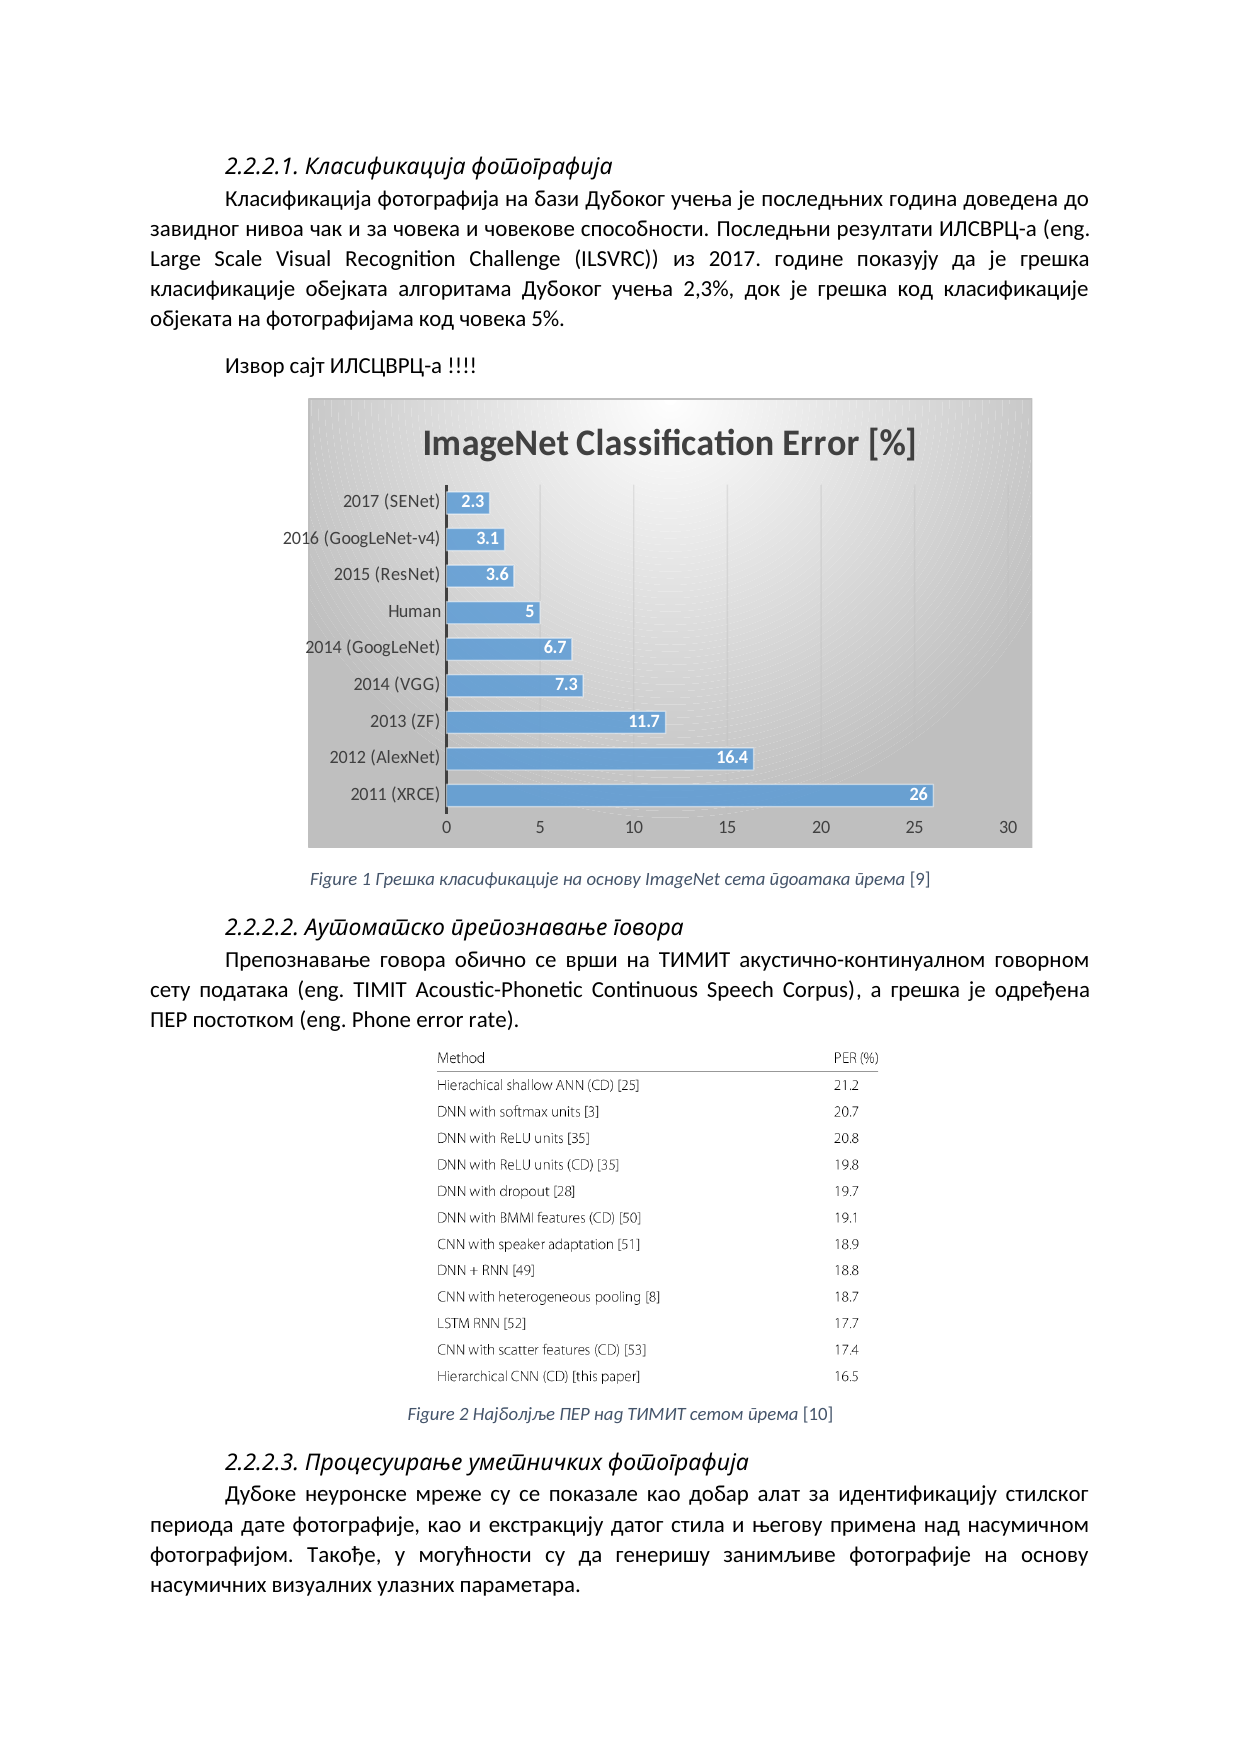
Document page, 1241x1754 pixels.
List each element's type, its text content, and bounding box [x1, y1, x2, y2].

picture [437, 1052, 879, 1384]
text Figure 2 Најболјље ПЕР над ТИМИТ сетом према [10] [150, 1402, 1090, 1425]
text Дубоке неуронске мреже су се показале као добар алат за идентификацију стилског периода дате фотографије, као и екстракцију датог стила и његову примена над насумичном фотографијом. Такође, у могућности су да генеришу занимљиве фотографије на основу насумичних визуалних улазних параметара. [150, 1479, 1090, 1598]
text Класификација фотографија на бази Дубоког учења је последњних година доведена до завидног нивоа чак и за човека и човекове способности. Последњни резултати ИЛСВРЦ-а (eng. Large Scale Visual Recognition Challenge (ILSVRC)) из 2017. године показују да је грешка класификације обејката алгоритама Дубоког учења 2,3%, док је грешка код класификације објеката на фотографијама код човека 5%. [150, 184, 1090, 333]
subtitle 2.2.2.2. Аутоматско препознавање говора [150, 911, 1090, 942]
subtitle 2.2.2.1. Класификација фотографија [150, 150, 1090, 181]
subtitle 2.2.2.3. Процесуирање уметничких фотографија [150, 1446, 1090, 1477]
text Препознавање говора обично се врши на ТИМИТ акустично-континуалном говорном сету података (eng. TIMIT Acoustic-Phonetic Continuous Speech Corpus), а грешка је одређена ПЕР постотком (eng. Phone error rate). [150, 945, 1090, 1033]
text Figure 1 Грешка класификације на основу ImageNet сета пдоатака према [9] [150, 867, 1090, 890]
text Извор сајт ИЛСЦВРЦ-а !!!! [150, 351, 1090, 379]
